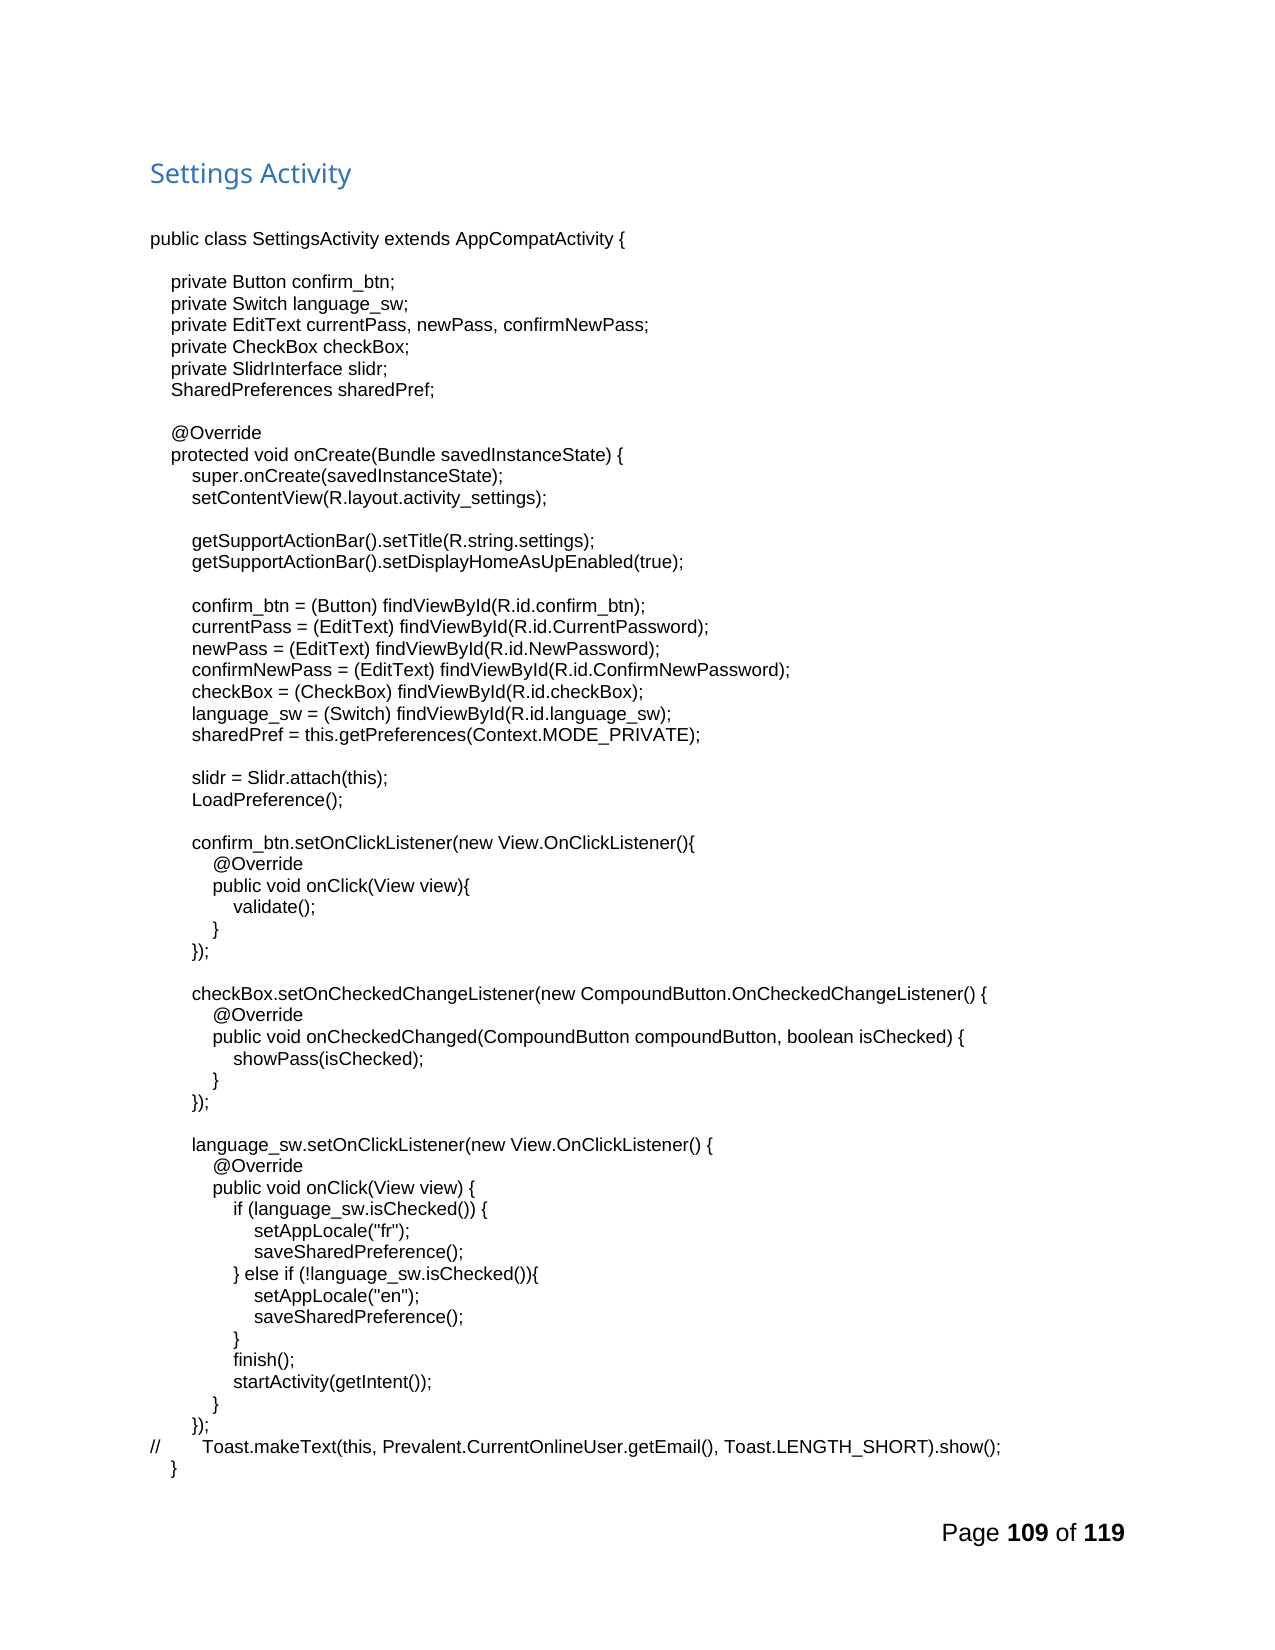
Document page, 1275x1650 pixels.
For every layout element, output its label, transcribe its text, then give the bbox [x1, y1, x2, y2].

text @Override [150, 1004, 1125, 1026]
text protected void onCreate(Bundle savedInstanceState) { [150, 443, 1125, 465]
text newPass = (EditText) findViewById(R.id.NewPassword); [150, 638, 1125, 659]
text private Switch language_sw; [150, 293, 1125, 314]
text setAppLocale("fr"); [150, 1220, 1125, 1241]
text confirmNewPass = (EditText) findViewById(R.id.ConfirmNewPassword); [150, 659, 1125, 681]
text if (language_sw.isChecked()) { [150, 1198, 1125, 1220]
text } [150, 918, 1125, 939]
text getSupportActionBar().setTitle(R.string.settings); [150, 530, 1125, 551]
text validate(); [150, 896, 1125, 918]
text private CheckBox checkBox; [150, 336, 1125, 357]
text private EditText currentPass, newPass, confirmNewPass; [150, 314, 1125, 336]
text }); [150, 1414, 1125, 1435]
text // Toast.makeText(this, Prevalent.CurrentOnlineUser.getEmail(), Toast.LENGTH_SHORT).show(); [150, 1435, 1125, 1457]
text public void onClick(View view){ [150, 875, 1125, 896]
text slidr = Slidr.attach(this); [150, 767, 1125, 788]
text public void onCheckedChanged(CompoundButton compoundButton, boolean isChecked) { [150, 1026, 1125, 1047]
text }); [150, 1090, 1125, 1112]
text saveSharedPreference(); [150, 1241, 1125, 1263]
text @Override [150, 853, 1125, 875]
text private SlidrInterface slidr; [150, 357, 1125, 379]
text confirm_btn.setOnClickListener(new View.OnClickListener(){ [150, 832, 1125, 853]
text } [150, 1457, 1125, 1478]
text @Override [150, 1155, 1125, 1177]
text super.onCreate(savedInstanceState); [150, 465, 1125, 487]
text } else if (!language_sw.isChecked()){ [150, 1263, 1125, 1284]
text } [150, 1328, 1125, 1349]
text finish(); [150, 1349, 1125, 1371]
text LoadPreference(); [150, 788, 1125, 810]
text }); [150, 939, 1125, 961]
text showPass(isChecked); [150, 1047, 1125, 1069]
text sharedPref = this.getPreferences(Context.MODE_PRIVATE); [150, 724, 1125, 745]
text setContentView(R.layout.activity_settings); [150, 487, 1125, 508]
text currentPass = (EditText) findViewById(R.id.CurrentPassword); [150, 616, 1125, 638]
text setAppLocale("en"); [150, 1284, 1125, 1306]
text checkBox = (CheckBox) findViewById(R.id.checkBox); [150, 681, 1125, 702]
text saveSharedPreference(); [150, 1306, 1125, 1328]
text startActivity(getIntent()); [150, 1371, 1125, 1392]
text language_sw.setOnClickListener(new View.OnClickListener() { [150, 1133, 1125, 1155]
subtitle Settings Activity [150, 154, 1125, 191]
text public void onClick(View view) { [150, 1177, 1125, 1198]
text language_sw = (Switch) findViewById(R.id.language_sw); [150, 702, 1125, 724]
text } [150, 1069, 1125, 1090]
text checkBox.setOnCheckedChangeListener(new CompoundButton.OnCheckedChangeListener() { [150, 983, 1125, 1004]
text } [150, 1392, 1125, 1414]
text public class SettingsActivity extends AppCompatActivity { [150, 228, 1125, 249]
text @Override [150, 422, 1125, 443]
text SharedPreferences sharedPref; [150, 379, 1125, 400]
text private Button confirm_btn; [150, 271, 1125, 293]
text confirm_btn = (Button) findViewById(R.id.confirm_btn); [150, 594, 1125, 616]
text getSupportActionBar().setDisplayHomeAsUpEnabled(true); [150, 551, 1125, 573]
